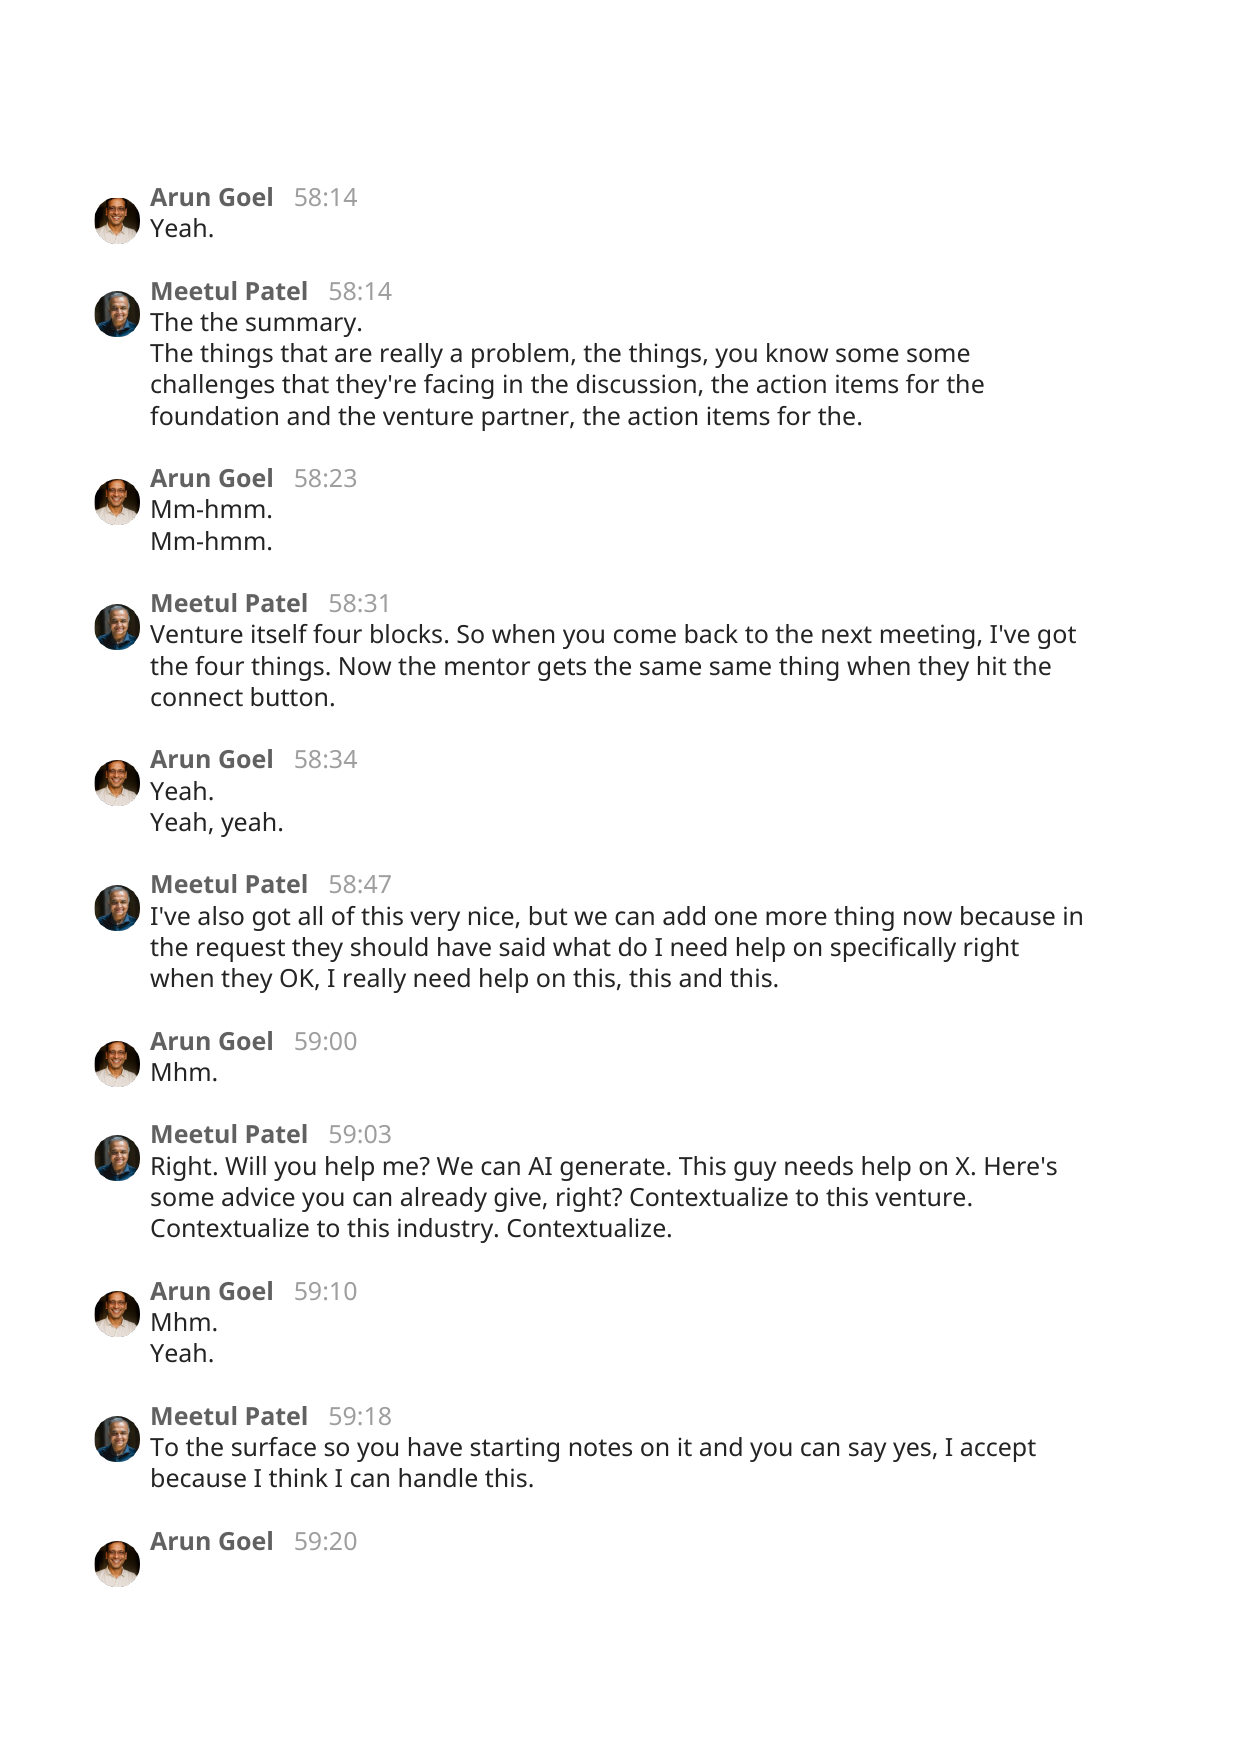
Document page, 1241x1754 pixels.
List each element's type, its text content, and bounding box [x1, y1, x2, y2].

text Arun Goel 58:34 Yeah. Yeah, yeah. [150, 712, 1090, 837]
picture [94, 1416, 140, 1462]
picture [94, 1541, 140, 1587]
text Meetul Patel 58:14 The the summary. The things that are really a problem, the things, you know some some challenges that they're facing in the discussion, the action items for the foundation and the venture partner, the action items for the. [150, 244, 1090, 431]
picture [94, 198, 140, 244]
text Arun Goel 58:23 Mm-hmm. Mm-hmm. [150, 431, 1090, 556]
text Meetul Patel 59:18 To the surface so you have starting notes on it and you can say yes, I accept because I think I can handle this. [150, 1369, 1090, 1494]
picture [94, 760, 140, 806]
text Arun Goel 59:10 Mhm. Yeah. [150, 1244, 1090, 1369]
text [150, 1494, 1090, 1556]
text Meetul Patel 58:31 Venture itself four blocks. So when you come back to the next meeting, I've got the four things. Now the mentor gets the same same thing when they hit the connect button. [150, 556, 1090, 712]
text Arun Goel 58:14 Yeah. [150, 150, 1090, 244]
picture [94, 1041, 140, 1087]
text Meetul Patel 59:03 Right. Will you help me? We can AI generate. This guy needs help on X. Here's some advice you can already give, right? Contextualize to this venture. Contextualize to this industry. Contextualize. [150, 1087, 1090, 1244]
text Arun Goel 59:00 Mhm. [150, 994, 1090, 1087]
picture [94, 479, 140, 525]
picture [94, 885, 140, 931]
picture [94, 1135, 140, 1181]
text Meetul Patel 58:47 I've also got all of this very nice, but we can add one more thing now because in the request they should have said what do I need help on specifically right when they OK, I really need help on this, this and this. [150, 837, 1090, 994]
picture [94, 291, 140, 337]
picture [94, 604, 140, 650]
picture [94, 1291, 140, 1337]
